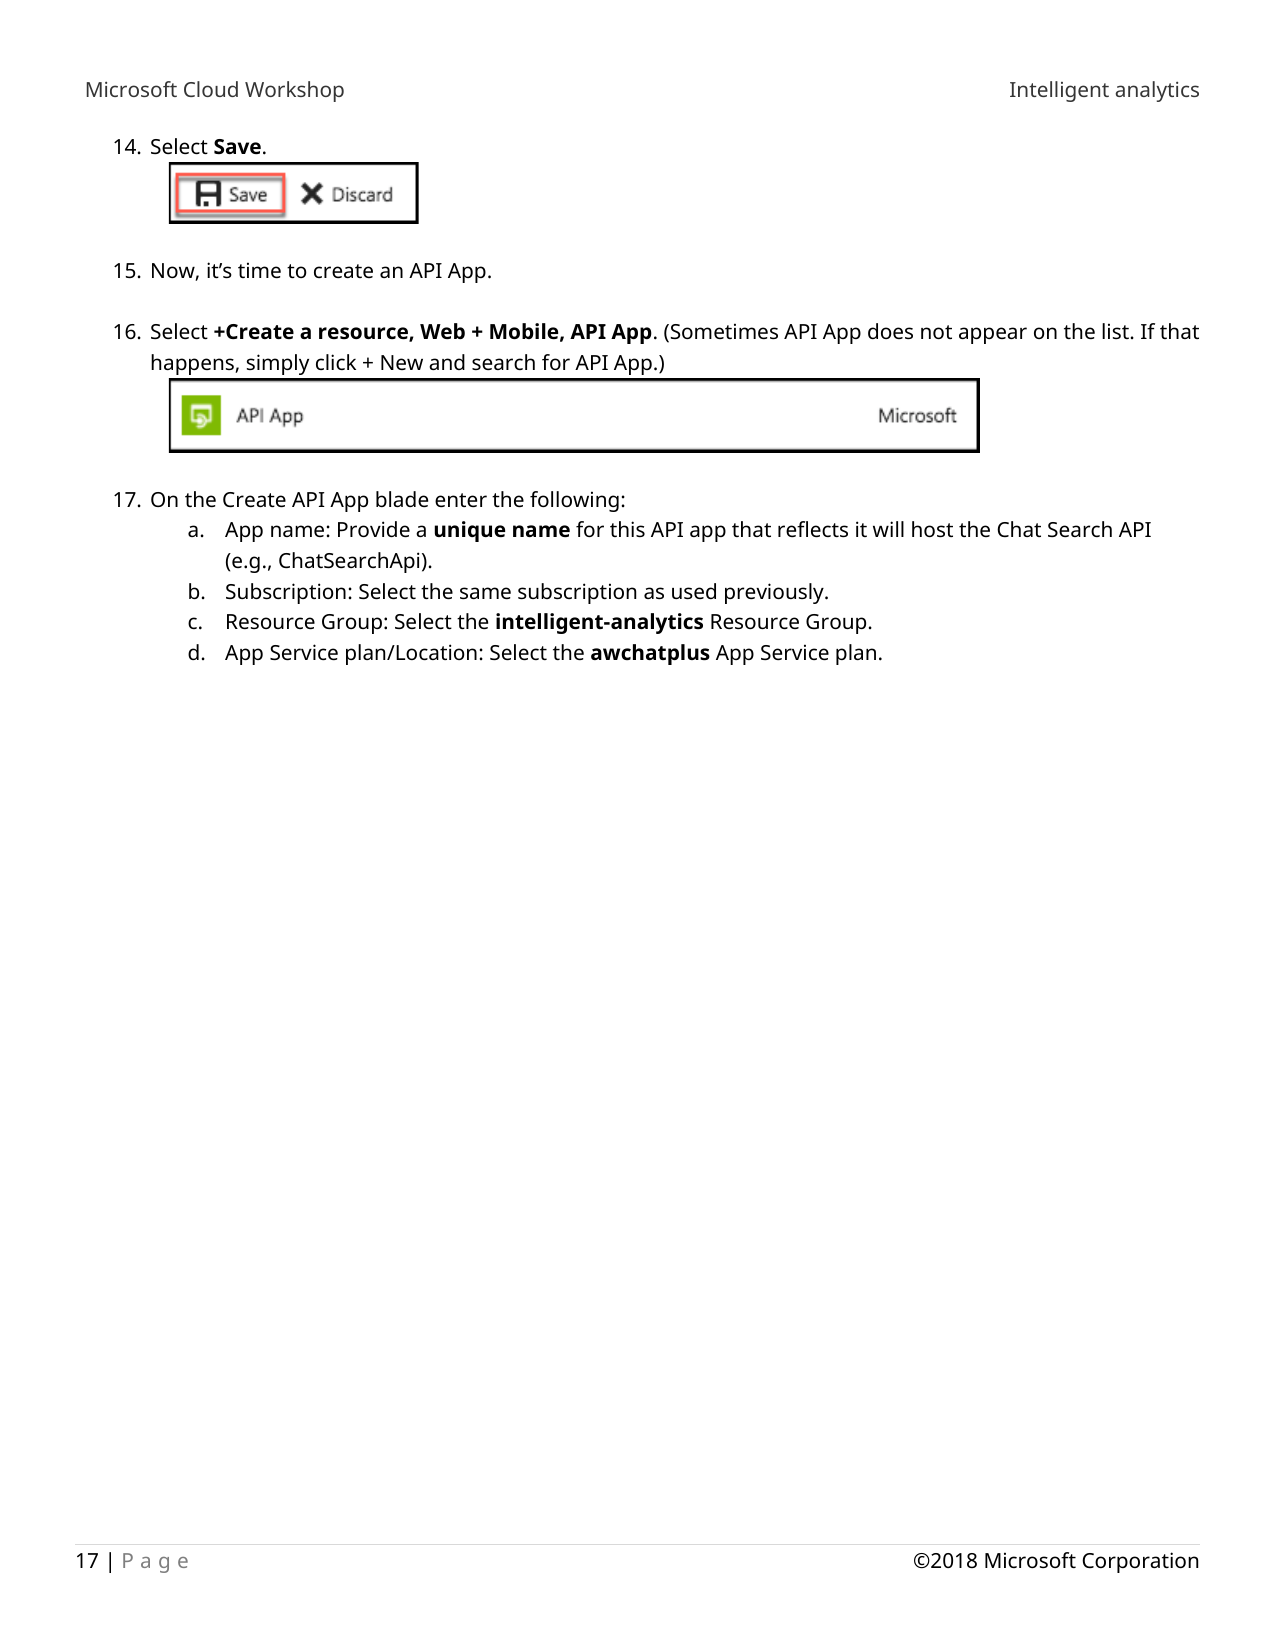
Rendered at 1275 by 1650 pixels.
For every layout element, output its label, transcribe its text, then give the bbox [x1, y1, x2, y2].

list Now, it’s time to create an API App. [112, 256, 1200, 285]
list Select Save. [112, 132, 1200, 223]
list App name: Provide a unique name for this API app that reflects it will host the Chat Search API (e.g., ChatSearchApi). [187, 516, 1200, 575]
list App Service plan/Location: Select the awchatplus App Service plan. [187, 638, 1200, 667]
list Resource Group: Select the intelligent-analytics Resource Group. [187, 607, 1200, 636]
list On the Create API App blade enter the following: [112, 485, 1200, 513]
list Subscription: Select the same subscription as used previously. [187, 577, 1200, 605]
list Select +Create a resource, Web + Mobile, API App. (Sometimes API App does not appear on the list. If that happens, simply click + New and search for API App.) [112, 317, 1200, 452]
